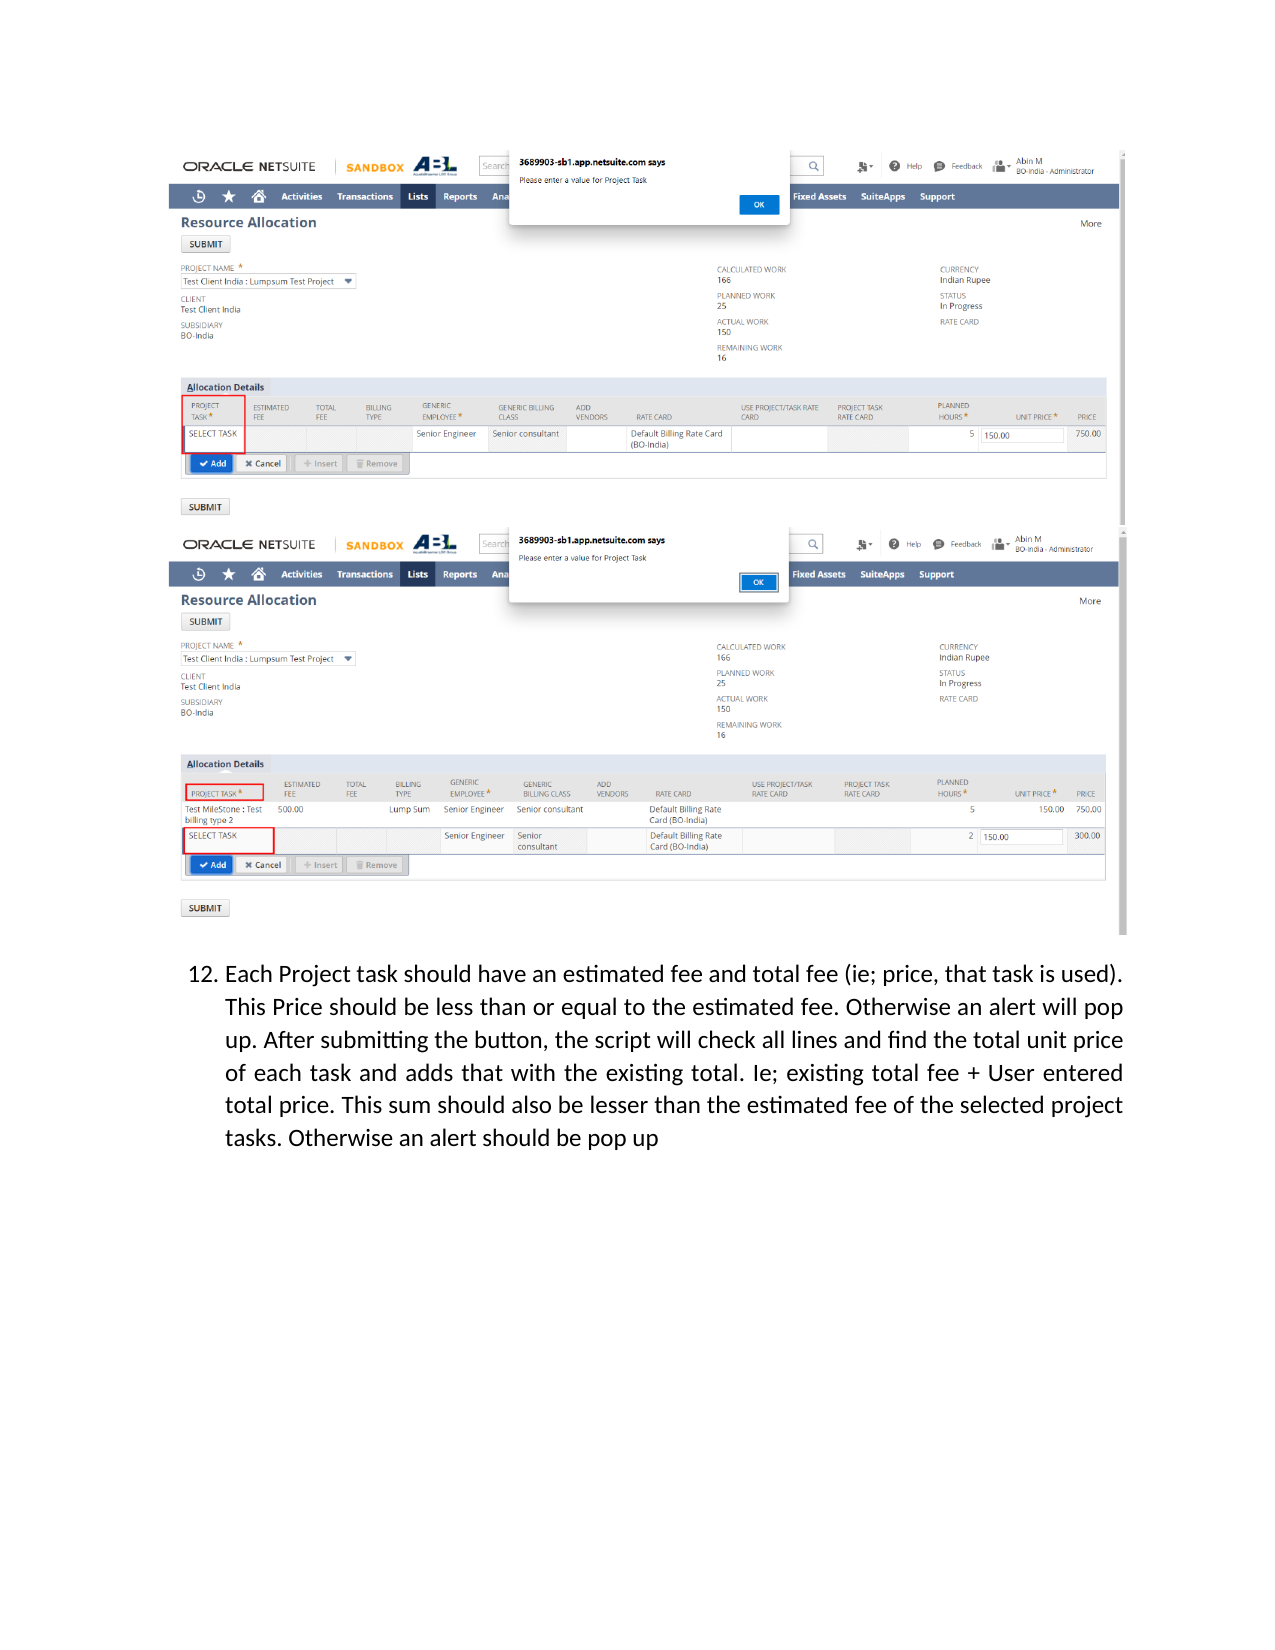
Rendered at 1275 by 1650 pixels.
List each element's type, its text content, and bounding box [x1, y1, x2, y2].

list Each Project task should have an estimated fee and total fee (ie; price, that task is used). This Price should be less than or equal to the estimated fee. Otherwise an alert will pop up. After submitting the button, the script will check all lines and find the total unit price of each task and adds that with the existing total. Ie; existing total fee + User entered total price. This sum should also be lesser than the estimated fee of the selected project tasks. Otherwise an alert should be pop up [187, 958, 1125, 1153]
